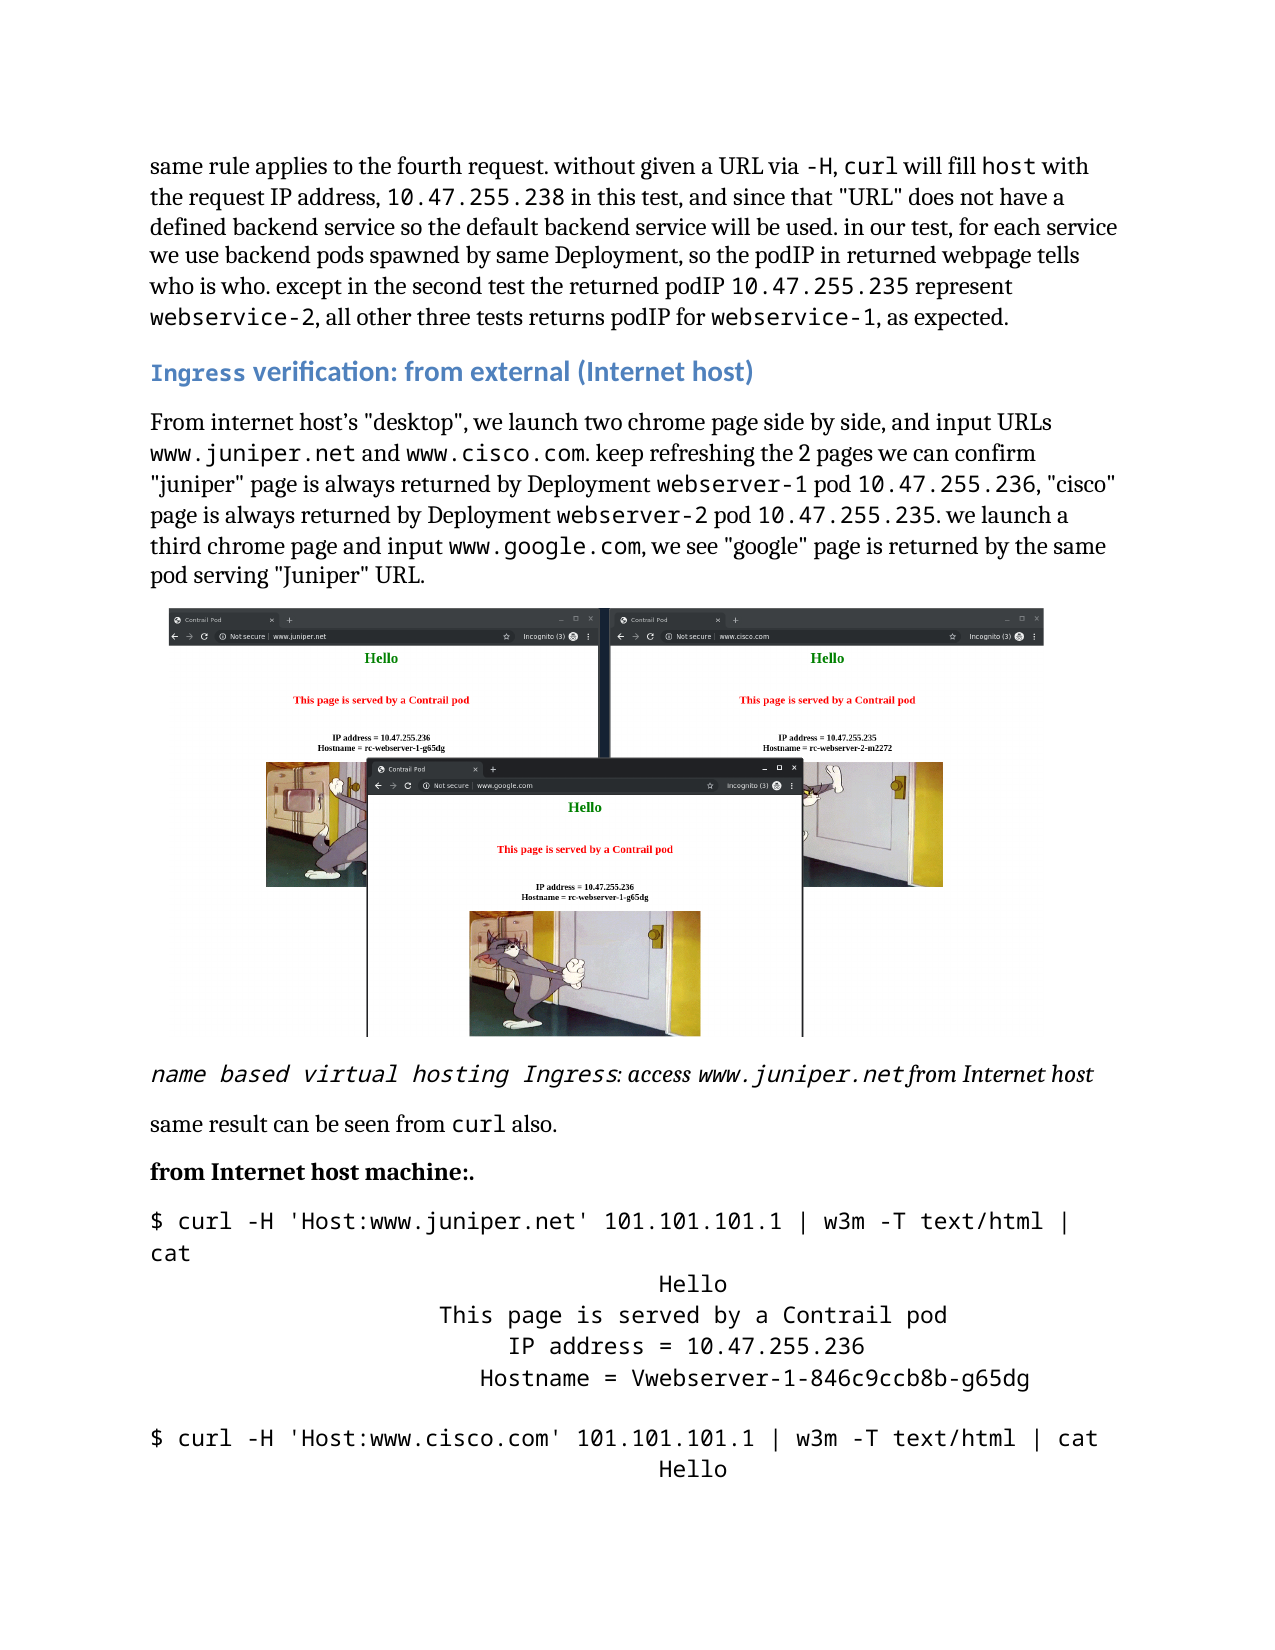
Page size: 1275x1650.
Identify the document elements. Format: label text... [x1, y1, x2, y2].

text From internet host’s "desktop", we launch two chrome page side by side, and input URLs www.juniper.net and www.cisco.com. keep refreshing the 2 pages we can confirm "juniper" page is always returned by Deployment webserver-1 pod 10.47.255.236, "cisco" page is always returned by Deployment webserver-2 pod 10.47.255.235. we launch a third chrome page and input www.google.com, we see "google" page is returned by the same pod serving "Juniper" URL. [150, 408, 1125, 590]
picture [168, 608, 1044, 1037]
subtitle Ingress verification: from external (Internet host) [150, 353, 1125, 389]
text name based virtual hosting Ingress: access www.juniper.net from Internet host [150, 1058, 1125, 1089]
text from Internet host machine:. [150, 1158, 1125, 1187]
text same rule applies to the fourth request. without given a URL via -H, curl will fill host with the request IP address, 10.47.255.238 in this test, and since that "URL" does not have a defined backend service so the default backend service will be used. in our test, for each service we use backend pods spawned by same Deployment, so the podIP in returned webpage tells who is who. except in the second test the returned podIP 10.47.255.235 represent webservice-2, all other three tests returns podIP for webservice-1, as expected. [150, 150, 1125, 332]
text same result can be seen from curl also. [150, 1108, 1125, 1139]
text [150, 1205, 1125, 1484]
